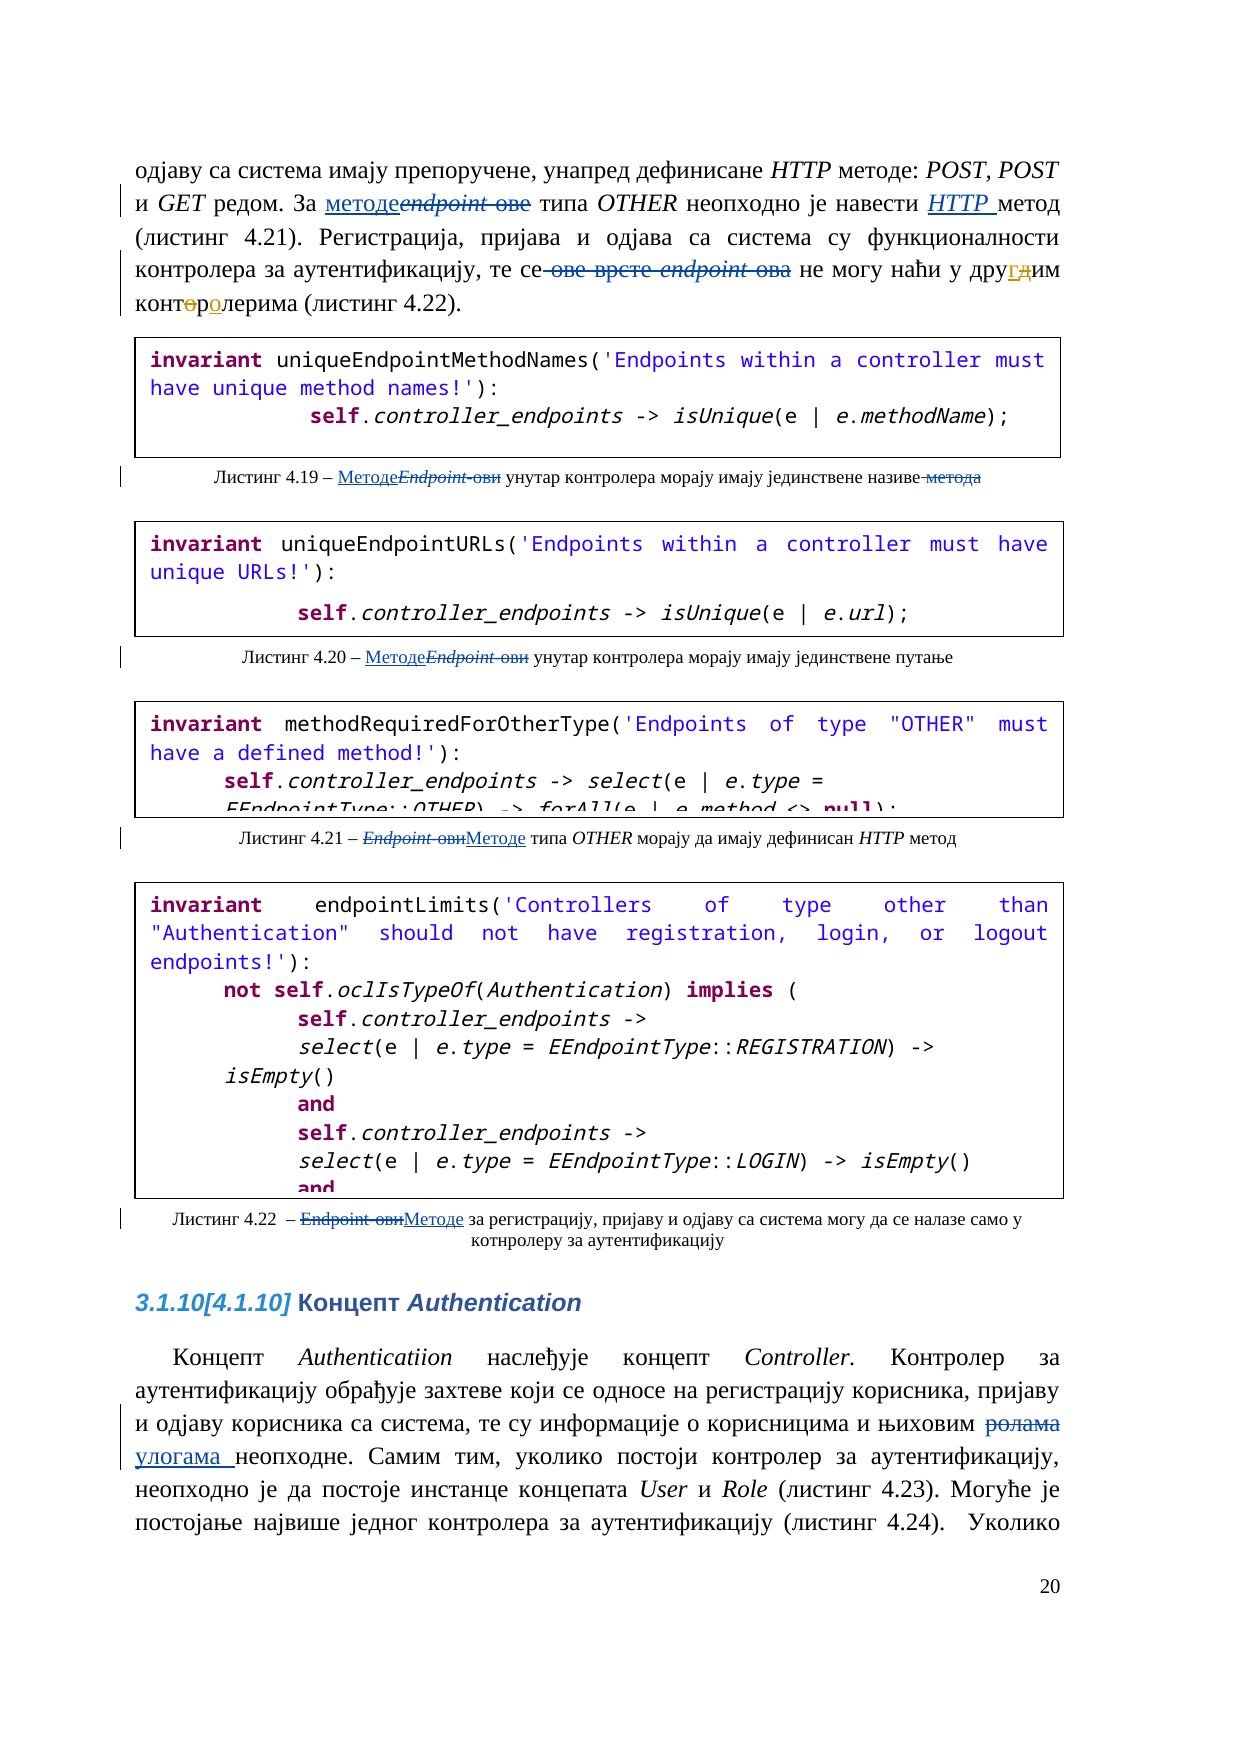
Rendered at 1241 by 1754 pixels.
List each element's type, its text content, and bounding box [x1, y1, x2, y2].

text Листинг 4.19 – унутар контролера морају имају јединствене називе [135, 466, 1060, 487]
text Листинг 4.20 – унутар контролера морају имају јединствене путање [135, 646, 1060, 668]
text Листинг 4.21 – типа OTHER морају да имају дефинисан HTTP метод [135, 827, 1060, 848]
text Листинг 4.22 – за регистрацију, пријаву и одјаву са система могу да се налазе само у котнролеру за аутентификацију [135, 1208, 1060, 1251]
subtitle Концепт Authentication [135, 1288, 1060, 1317]
